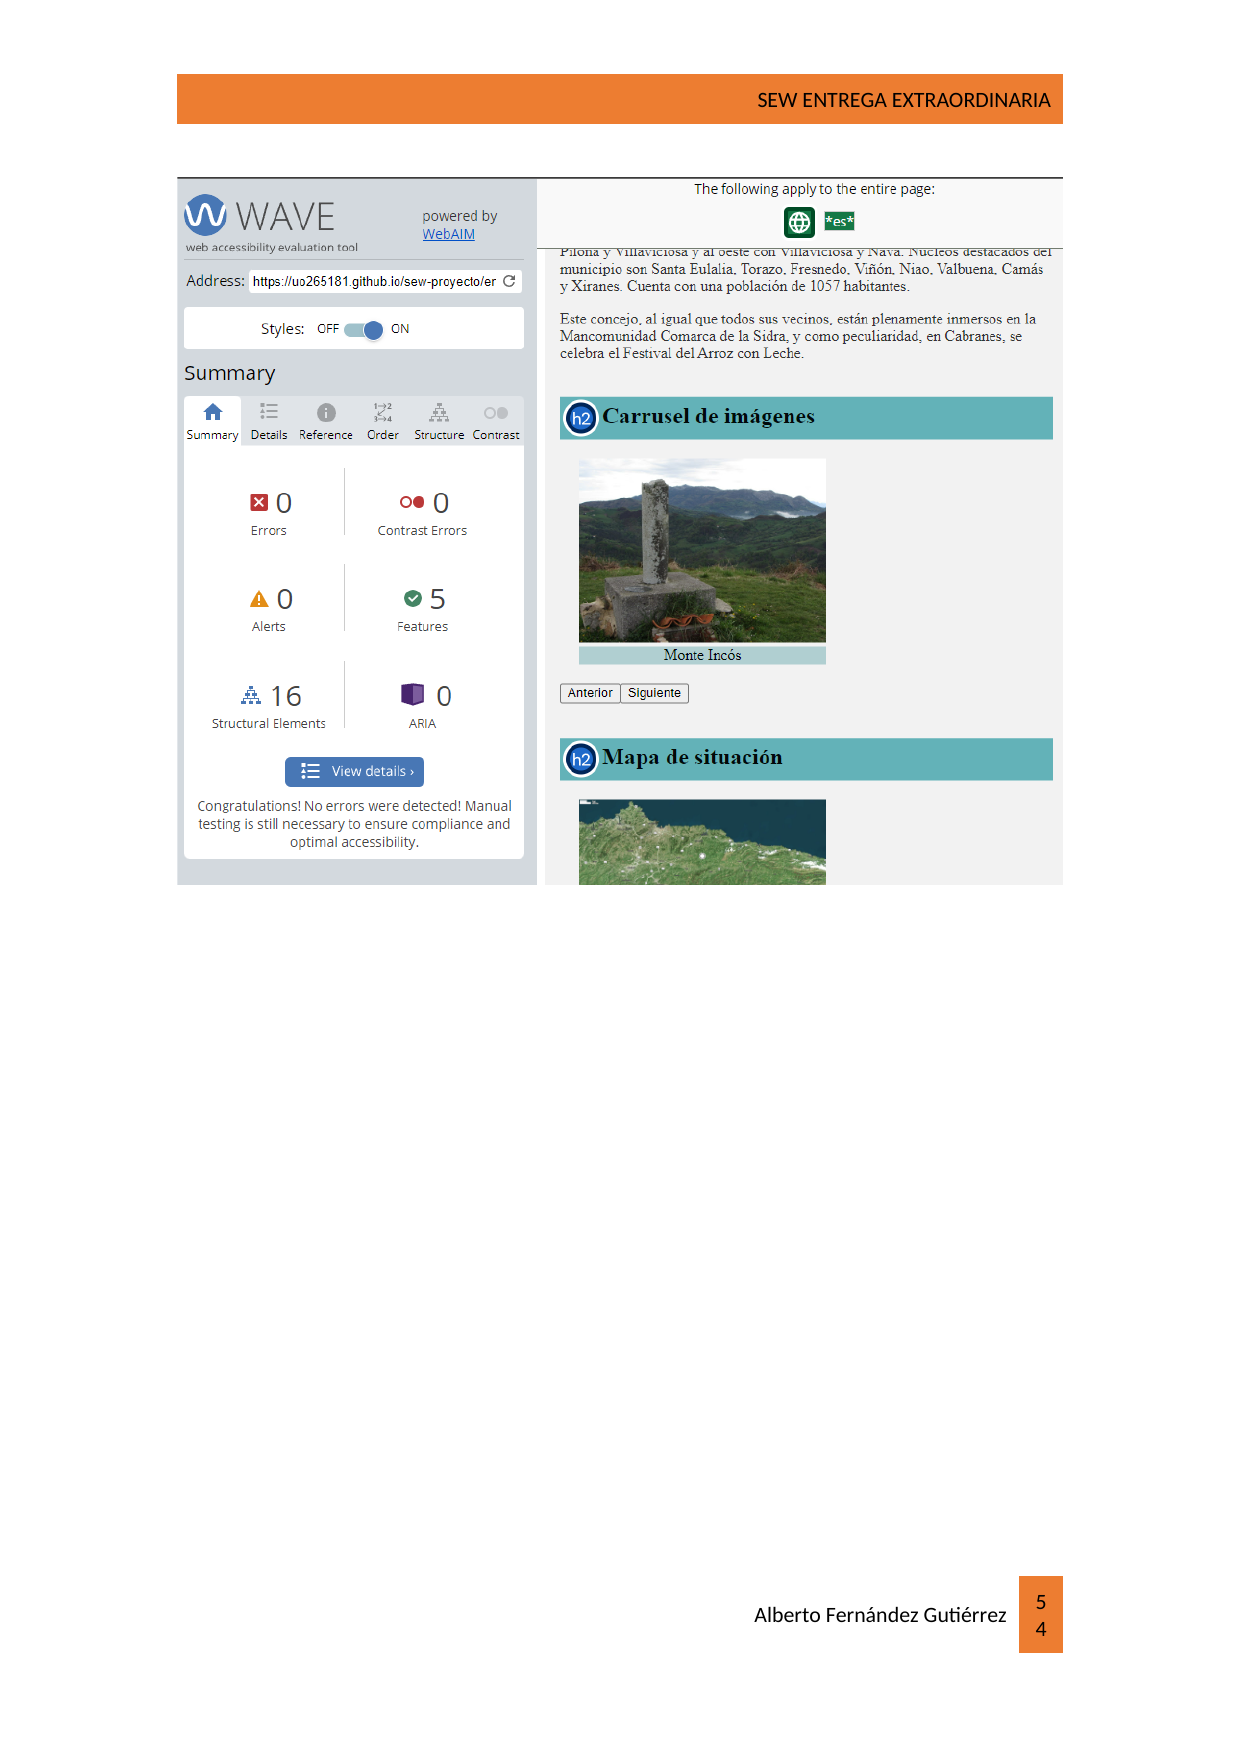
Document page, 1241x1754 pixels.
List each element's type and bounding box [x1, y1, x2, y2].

picture [177, 177, 1063, 885]
